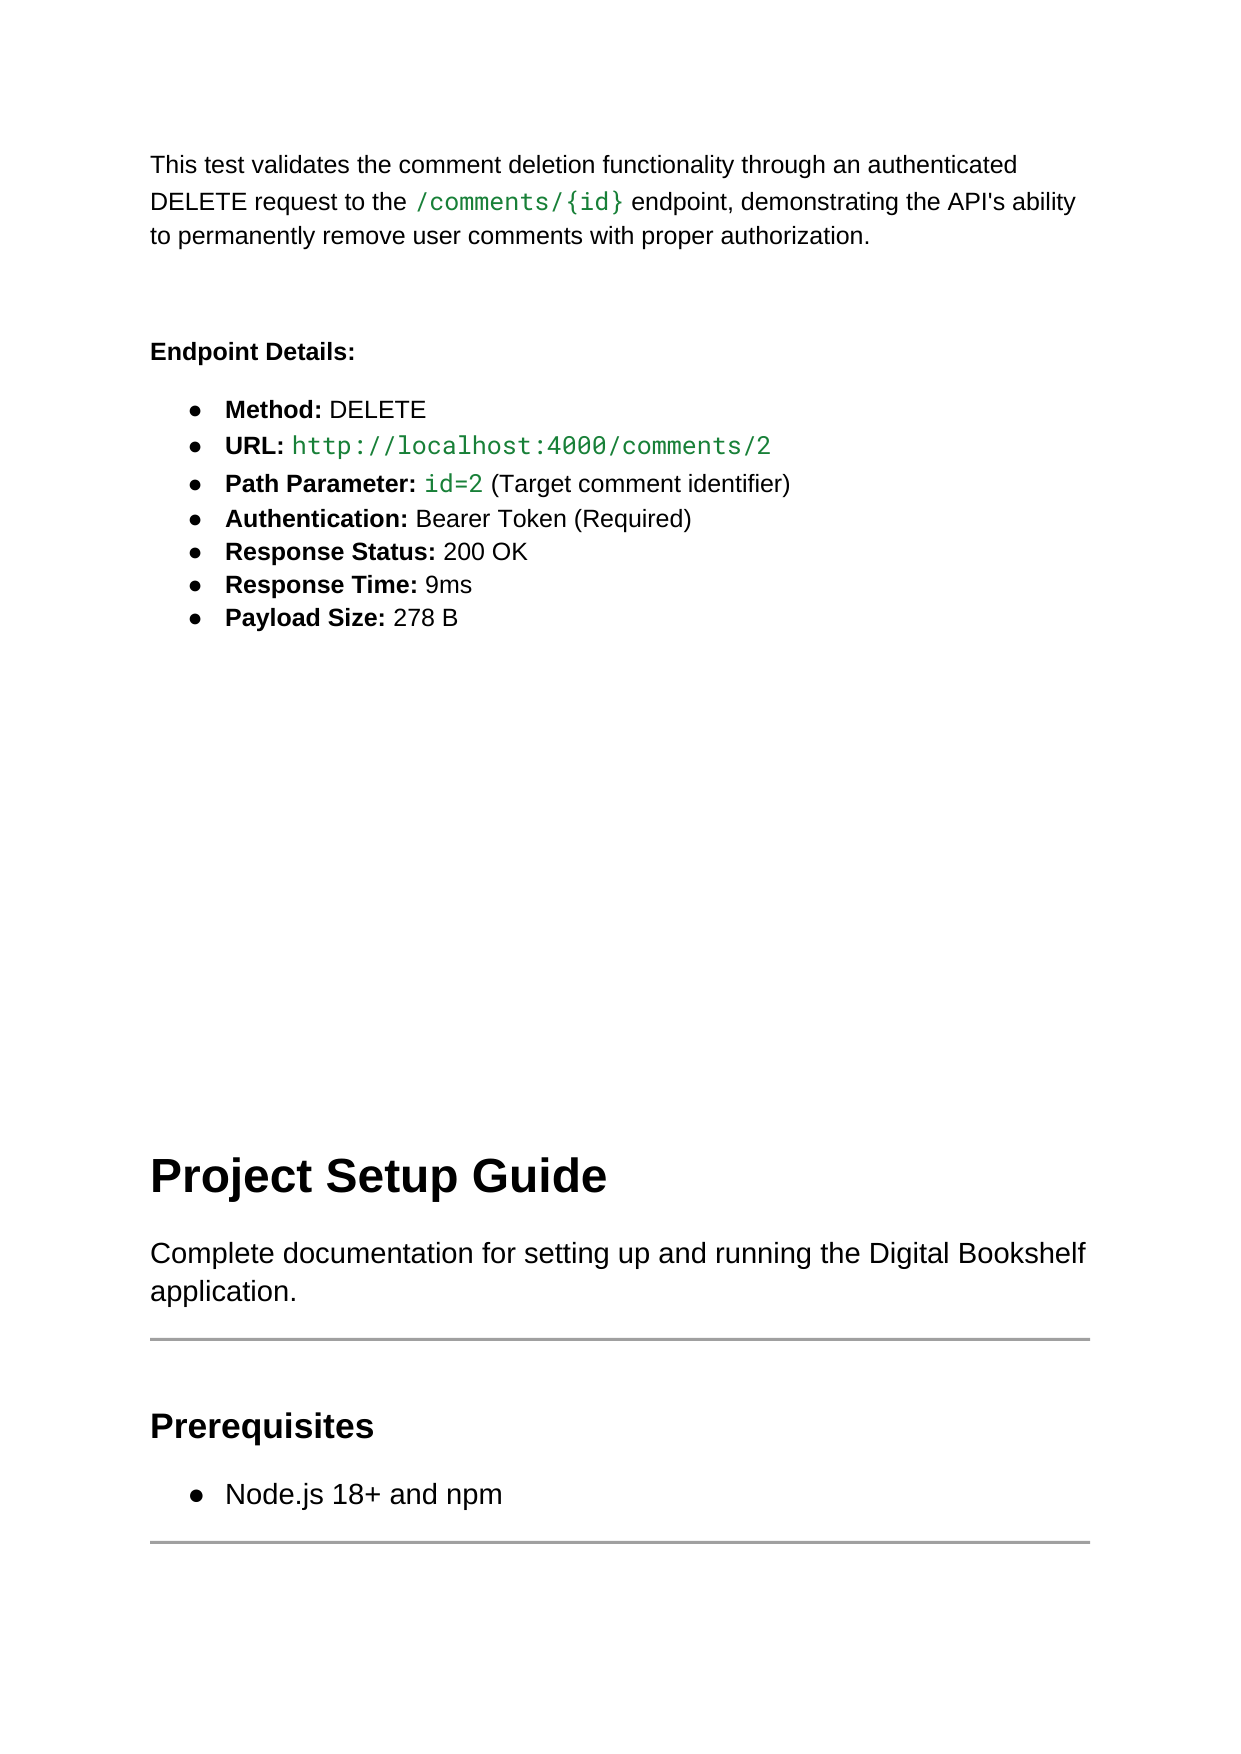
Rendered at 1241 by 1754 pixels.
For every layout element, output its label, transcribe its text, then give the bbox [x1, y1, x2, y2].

list Authentication: Bearer Token (Required) [187, 504, 1090, 533]
list Response Status: 200 OK [187, 537, 1090, 566]
subtitle Prerequisites [150, 1406, 1090, 1446]
list Payload Size: 278 B [187, 603, 1090, 632]
list URL: http://localhost:4000/comments/2 [187, 428, 1090, 461]
list Node.js 18+ and npm [187, 1477, 1090, 1511]
list Path Parameter: id=2 (Target comment identifier) [187, 466, 1090, 499]
text Endpoint Details: [150, 337, 1090, 366]
list Method: DELETE [187, 395, 1090, 424]
text Complete documentation for setting up and running the Digital Bookshelf application. [150, 1236, 1090, 1308]
text This test validates the comment deletion functionality through an authenticated DELETE request to the /comments/{id} endpoint, demonstrating the API's ability to permanently remove user comments with proper authorization. [150, 150, 1090, 250]
subtitle Project Setup Guide [150, 1147, 1090, 1202]
list Response Time: 9ms [187, 570, 1090, 599]
